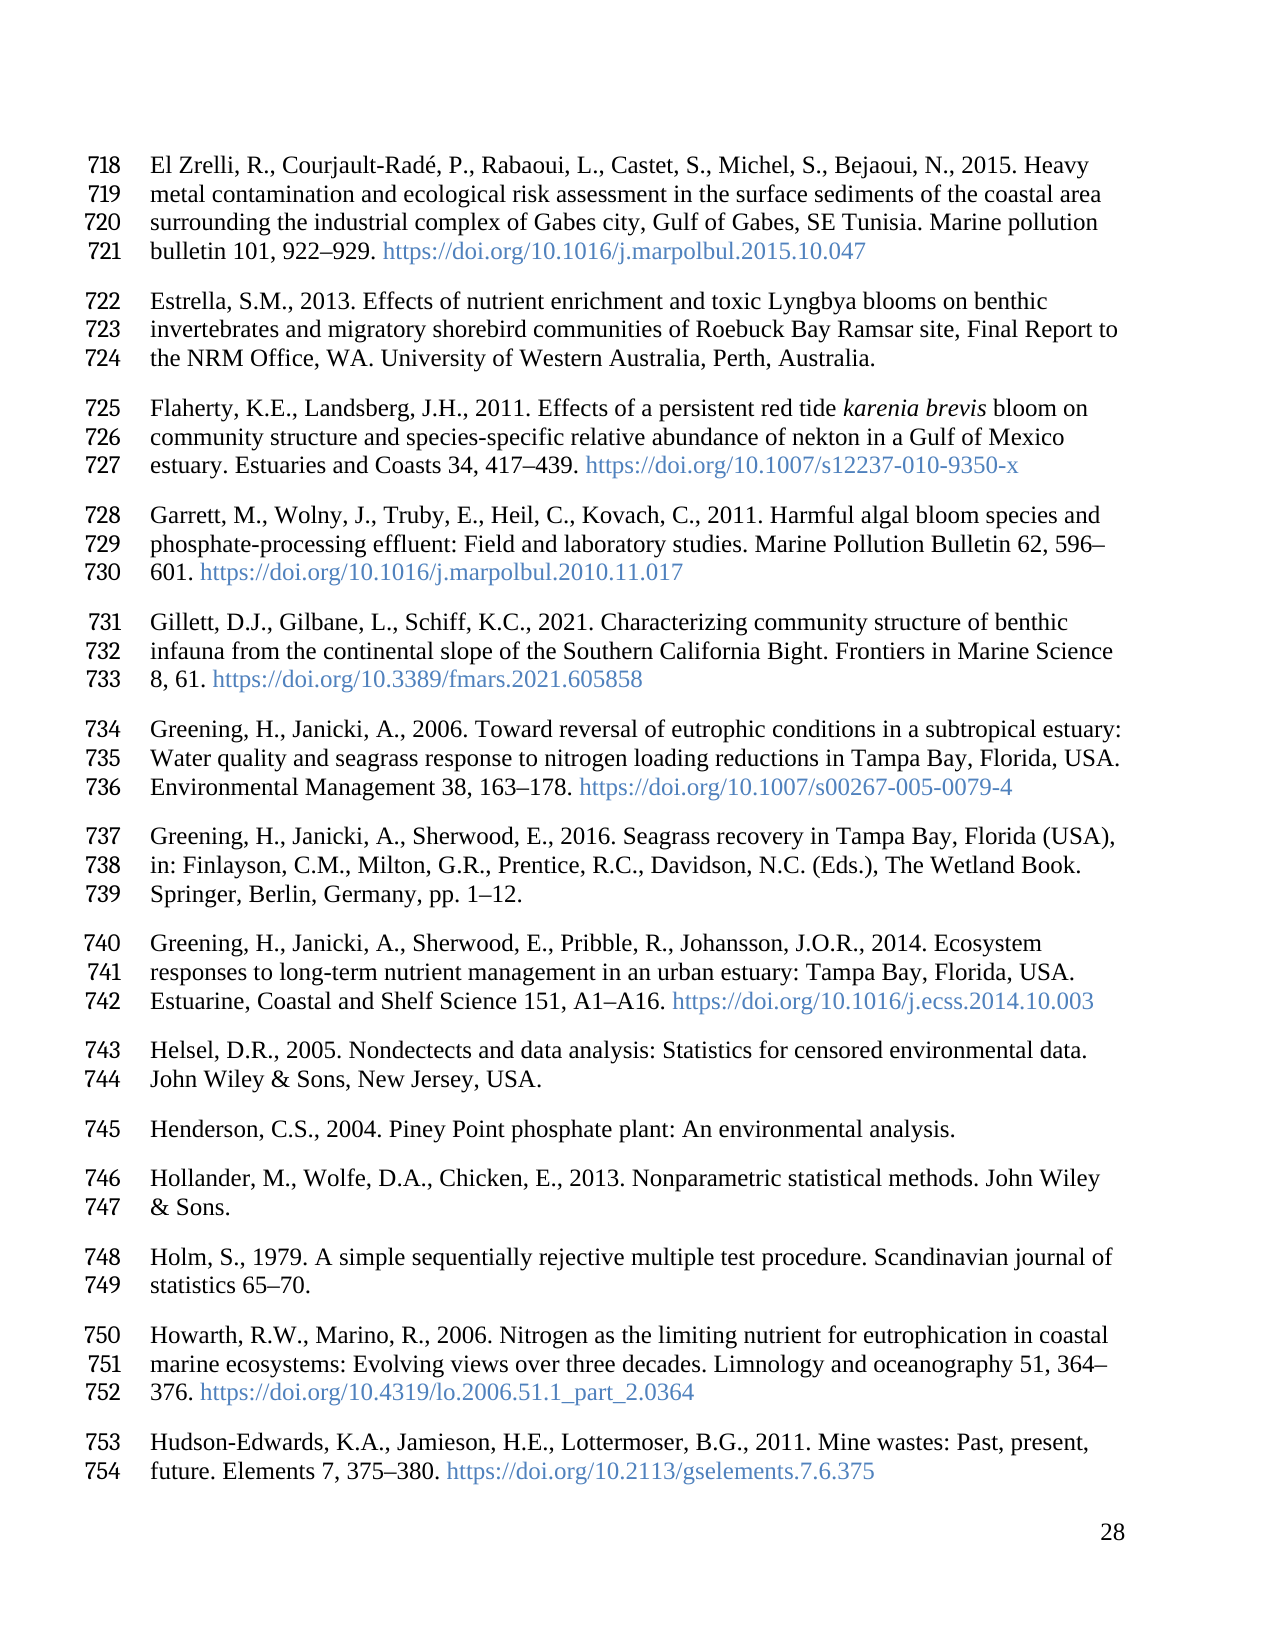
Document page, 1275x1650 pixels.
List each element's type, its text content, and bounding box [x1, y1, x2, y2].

text Greening, H., Janicki, A., Sherwood, E., Pribble, R., Johansson, J.O.R., 2014. Ecosystem responses to long-term nutrient management in an urban estuary: Tampa Bay, Florida, USA. Estuarine, Coastal and Shelf Science 151, A1–A16. https://doi.org/10.1016/j.ecss.2014.10.003 [150, 928, 1125, 1014]
text Helsel, D.R., 2005. Nondectects and data analysis: Statistics for censored environmental data. John Wiley & Sons, New Jersey, USA. [150, 1035, 1125, 1093]
text Holm, S., 1979. A simple sequentially rejective multiple test procedure. Scandinavian journal of statistics 65–70. [150, 1242, 1125, 1299]
text Henderson, C.S., 2004. Piney Point phosphate plant: An environmental analysis. [150, 1114, 1125, 1142]
text Howarth, R.W., Marino, R., 2006. Nitrogen as the limiting nutrient for eutrophication in coastal marine ecosystems: Evolving views over three decades. Limnology and oceanography 51, 364–376. https://doi.org/10.4319/lo.2006.51.1_part_2.0364 [150, 1320, 1125, 1406]
text Flaherty, K.E., Landsberg, J.H., 2011. Effects of a persistent red tide karenia brevis bloom on community structure and species-specific relative abundance of nekton in a Gulf of Mexico estuary. Estuaries and Coasts 34, 417–439. https://doi.org/10.1007/s12237-010-9350-x [150, 393, 1125, 479]
text El Zrelli, R., Courjault-Radé, P., Rabaoui, L., Castet, S., Michel, S., Bejaoui, N., 2015. Heavy metal contamination and ecological risk assessment in the surface sediments of the coastal area surrounding the industrial complex of Gabes city, Gulf of Gabes, SE Tunisia. Marine pollution bulletin 101, 922–929. https://doi.org/10.1016/j.marpolbul.2015.10.047 [150, 150, 1125, 265]
text Hollander, M., Wolfe, D.A., Chicken, E., 2013. Nonparametric statistical methods. John Wiley & Sons. [150, 1163, 1125, 1221]
text Greening, H., Janicki, A., Sherwood, E., 2016. Seagrass recovery in Tampa Bay, Florida (USA), in: Finlayson, C.M., Milton, G.R., Prentice, R.C., Davidson, N.C. (Eds.), The Wetland Book. Springer, Berlin, Germany, pp. 1–12. [150, 821, 1125, 907]
text Garrett, M., Wolny, J., Truby, E., Heil, C., Kovach, C., 2011. Harmful algal bloom species and phosphate-processing effluent: Field and laboratory studies. Marine Pollution Bulletin 62, 596–601. https://doi.org/10.1016/j.marpolbul.2010.11.017 [150, 500, 1125, 586]
text Gillett, D.J., Gilbane, L., Schiff, K.C., 2021. Characterizing community structure of benthic infauna from the continental slope of the Southern California Bight. Frontiers in Marine Science 8, 61. https://doi.org/10.3389/fmars.2021.605858 [150, 607, 1125, 693]
text Greening, H., Janicki, A., 2006. Toward reversal of eutrophic conditions in a subtropical estuary: Water quality and seagrass response to nitrogen loading reductions in Tampa Bay, Florida, USA. Environmental Management 38, 163–178. https://doi.org/10.1007/s00267-005-0079-4 [150, 714, 1125, 800]
text Estrella, S.M., 2013. Effects of nutrient enrichment and toxic Lyngbya blooms on benthic invertebrates and migratory shorebird communities of Roebuck Bay Ramsar site, Final Report to the NRM Office, WA. University of Western Australia, Perth, Australia. [150, 286, 1125, 372]
text Hudson-Edwards, K.A., Jamieson, H.E., Lottermoser, B.G., 2011. Mine wastes: Past, present, future. Elements 7, 375–380. https://doi.org/10.2113/gselements.7.6.375 [150, 1427, 1125, 1484]
